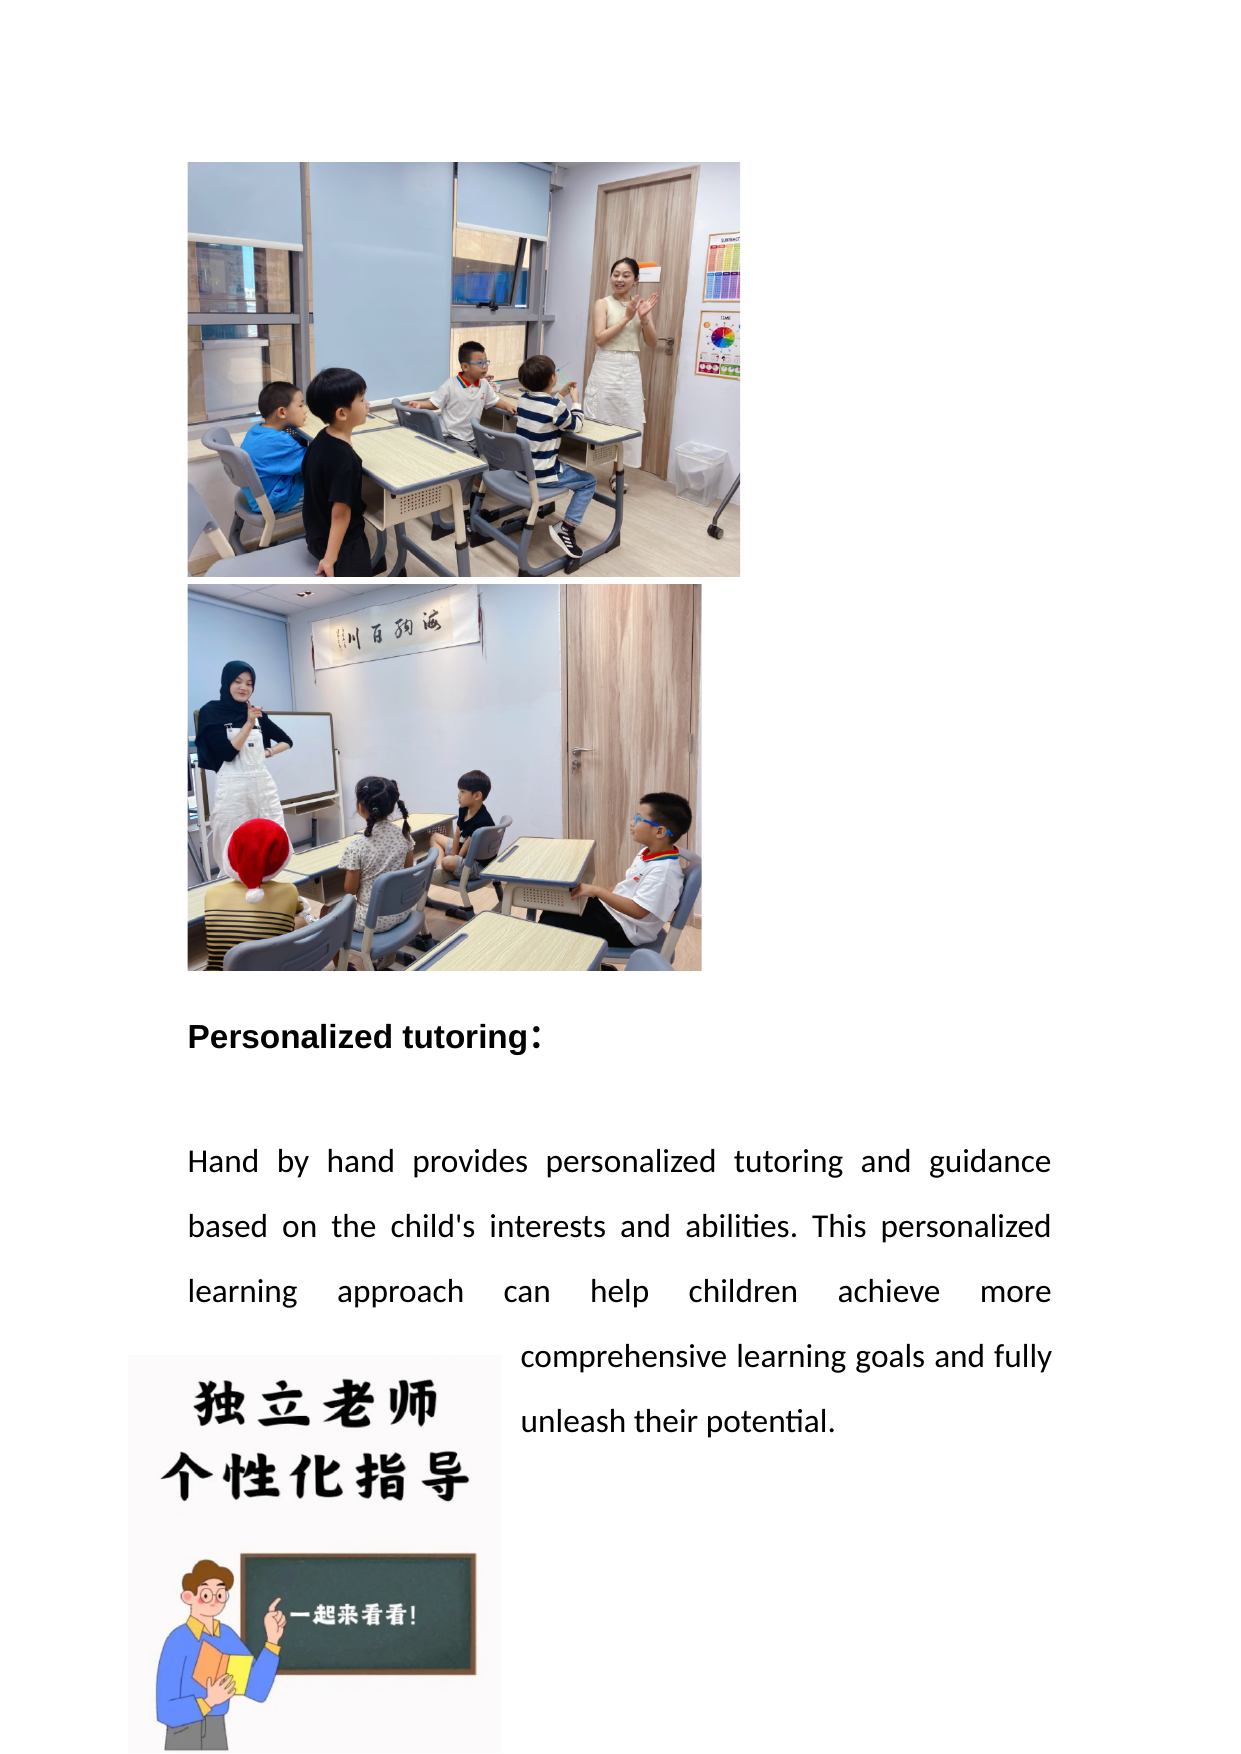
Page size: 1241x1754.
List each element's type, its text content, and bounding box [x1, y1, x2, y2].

text Hand by hand provides personalized tutoring and guidance based on the child's interests and abilities. This personalized learning approach can help children achieve more comprehensive learning goals and fully unleash their potential. [187, 1128, 1053, 1388]
picture [187, 162, 741, 577]
picture [187, 584, 702, 971]
subtitle Personalized tutoring： [187, 1002, 1053, 1067]
